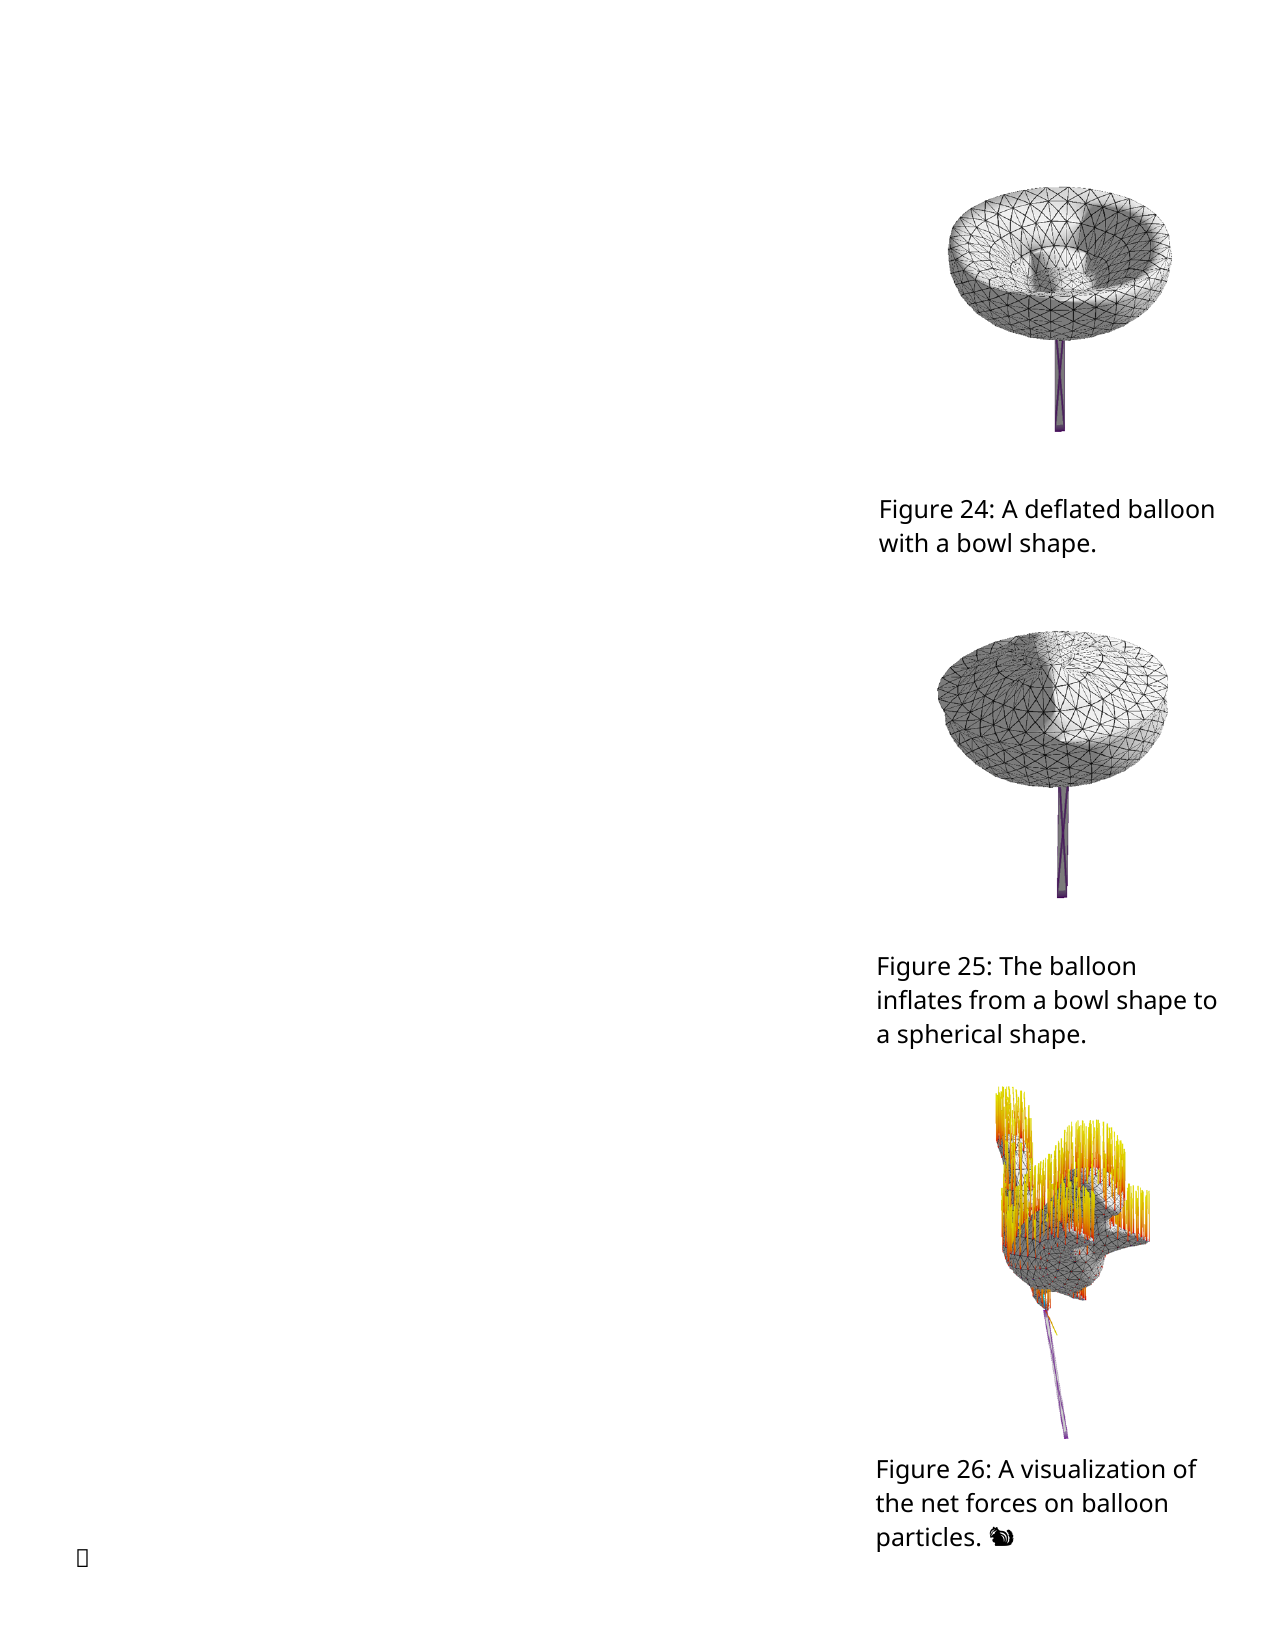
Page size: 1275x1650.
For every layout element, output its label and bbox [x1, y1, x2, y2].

picture [861, 566, 1237, 942]
picture [860, 1069, 1236, 1445]
picture [863, 108, 1239, 484]
